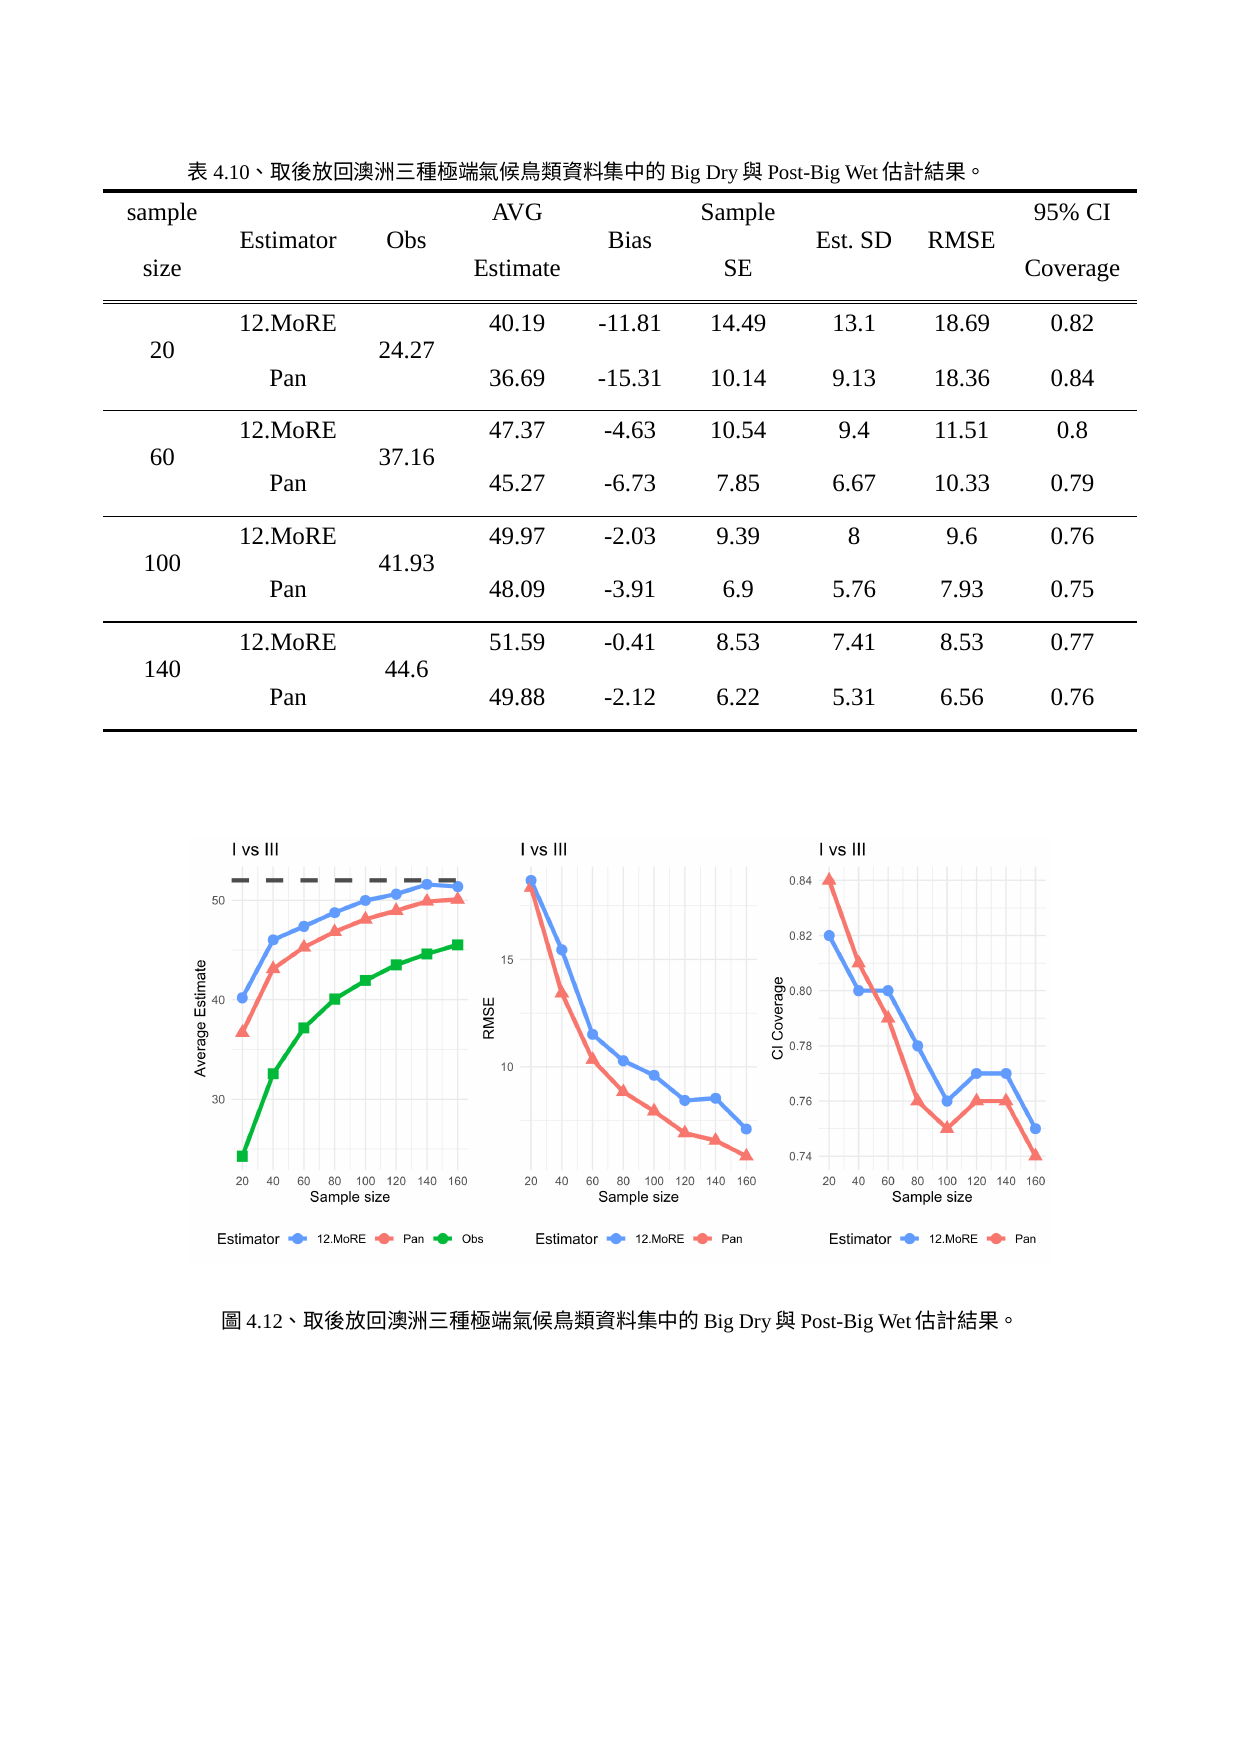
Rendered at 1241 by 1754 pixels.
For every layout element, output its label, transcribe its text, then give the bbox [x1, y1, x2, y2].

table_cell 7.93 [916, 569, 1007, 621]
table_cell 20 [103, 304, 221, 410]
table_cell 10.54 [684, 411, 792, 463]
table_cell 40.19 [458, 304, 576, 355]
table_cell -3.91 [576, 569, 684, 621]
table_header Obs [355, 193, 458, 300]
picture [187, 836, 1053, 1265]
table_cell 0.84 [1007, 355, 1137, 410]
table_header AVG Estimate [458, 193, 576, 300]
table_cell 14.49 [684, 304, 792, 355]
table_cell 49.88 [458, 674, 576, 729]
table_header Estimator [221, 193, 355, 300]
table_cell 8.53 [916, 623, 1007, 674]
table_cell -15.31 [576, 355, 684, 410]
table_cell 6.56 [916, 674, 1007, 729]
table_cell 10.33 [916, 463, 1007, 516]
table_cell 9.39 [684, 517, 792, 569]
table_cell 9.6 [916, 517, 1007, 569]
table_cell 0.76 [1007, 517, 1137, 569]
table_cell 0.76 [1007, 674, 1137, 729]
table_cell 0.75 [1007, 569, 1137, 621]
table_cell -2.12 [576, 674, 684, 729]
table_cell 140 [103, 623, 221, 729]
table_header sample size [103, 193, 221, 300]
table_cell 0.82 [1007, 304, 1137, 355]
table_cell -6.73 [576, 463, 684, 516]
table_cell 12.MoRE [221, 623, 355, 674]
table_cell Pan [221, 569, 355, 621]
text 表 4.10、取後放回澳洲三種極端氣候鳥類資料集中的Big Dry與Post-Big Wet估計結果。 [187, 152, 1053, 189]
table_cell 11.51 [916, 411, 1007, 463]
table_header Sample SE [684, 193, 792, 300]
table_cell 6.22 [684, 674, 792, 729]
table_cell 18.69 [916, 304, 1007, 355]
table_cell 49.97 [458, 517, 576, 569]
table_cell 9.13 [792, 355, 916, 410]
table_header Est. SD [792, 193, 916, 300]
table_cell 12.MoRE [221, 304, 355, 355]
table_cell 0.79 [1007, 463, 1137, 516]
table_cell 37.16 [355, 411, 458, 516]
table_cell 0.77 [1007, 623, 1137, 674]
table_cell 36.69 [458, 355, 576, 410]
table_header RMSE [916, 193, 1007, 300]
table_cell 47.37 [458, 411, 576, 463]
table_cell 5.76 [792, 569, 916, 621]
table_cell 51.59 [458, 623, 576, 674]
table_cell 18.36 [916, 355, 1007, 410]
table_cell 6.67 [792, 463, 916, 516]
table_cell 5.31 [792, 674, 916, 729]
table_cell 0.8 [1007, 411, 1137, 463]
table_cell 8 [792, 517, 916, 569]
table_cell 7.85 [684, 463, 792, 516]
table_cell 44.6 [355, 623, 458, 729]
table_cell Pan [221, 355, 355, 410]
table_cell -0.41 [576, 623, 684, 674]
table_cell 12.MoRE [221, 517, 355, 569]
table_cell 41.93 [355, 517, 458, 621]
table_cell -4.63 [576, 411, 684, 463]
table_cell -2.03 [576, 517, 684, 569]
table_cell 8.53 [684, 623, 792, 674]
table_cell -11.81 [576, 304, 684, 355]
table_cell 13.1 [792, 304, 916, 355]
table_cell 7.41 [792, 623, 916, 674]
table_cell Pan [221, 463, 355, 516]
table_header Bias [576, 193, 684, 300]
table_cell 48.09 [458, 569, 576, 621]
table_cell 24.27 [355, 304, 458, 410]
table_cell Pan [221, 674, 355, 729]
table_cell 10.14 [684, 355, 792, 410]
table_cell 9.4 [792, 411, 916, 463]
table_cell 12.MoRE [221, 411, 355, 463]
table_cell 60 [103, 411, 221, 516]
table_header 95% CI Coverage [1007, 193, 1137, 300]
table_cell 6.9 [684, 569, 792, 621]
table_cell 45.27 [458, 463, 576, 516]
table_cell 100 [103, 517, 221, 621]
